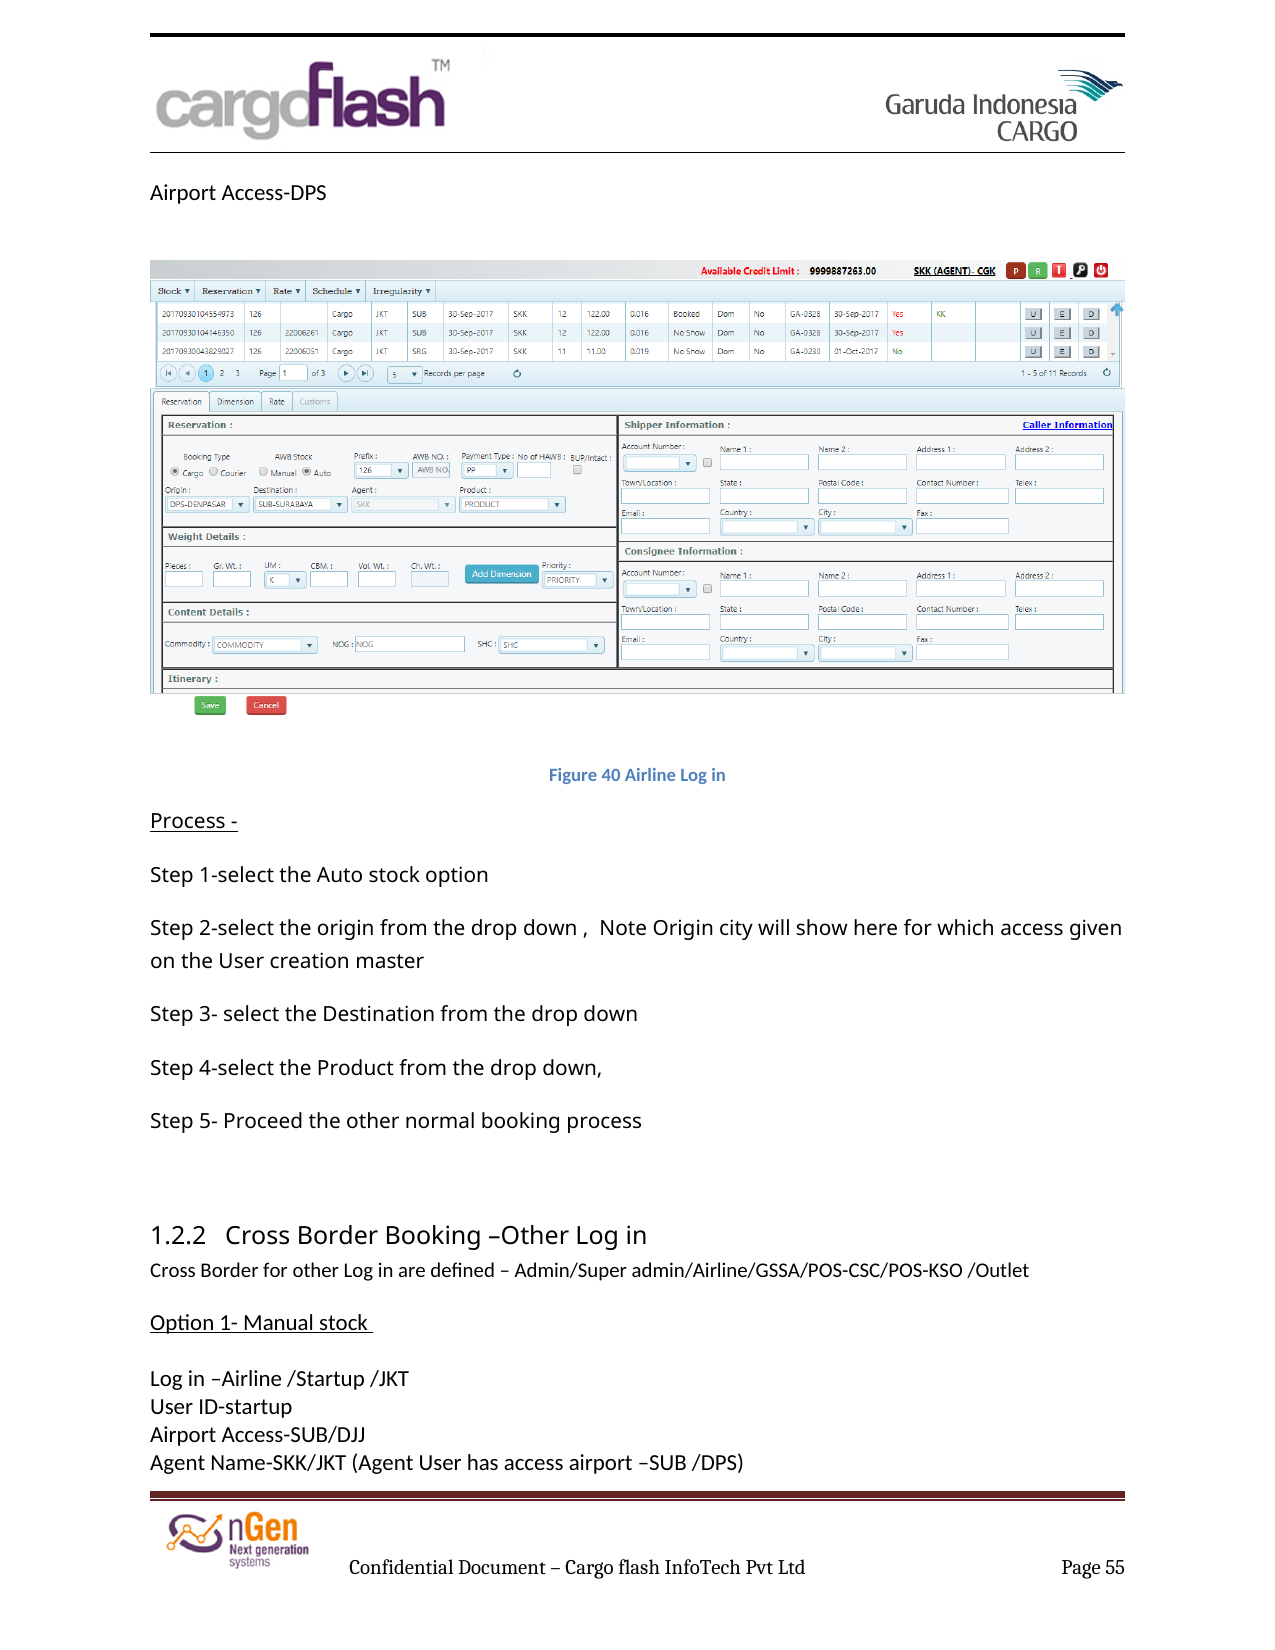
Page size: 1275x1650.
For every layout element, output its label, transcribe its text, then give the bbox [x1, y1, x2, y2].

text Step 4-select the Product from the drop down, [150, 1053, 1125, 1081]
text Process - [150, 807, 1125, 835]
picture [150, 260, 1125, 739]
picture [881, 59, 1127, 148]
text Airport Access-SUB/DJJ [150, 1420, 1125, 1448]
subtitle Cross Border Booking –Other Log in [150, 1217, 1125, 1251]
text Step 5- Proceed the other normal booking process [150, 1106, 1125, 1135]
text Cross Border for other Log in are defined – Admin/Super admin/Airline/GSSA/POS-CSC/POS-KSO /Outlet [150, 1258, 1125, 1283]
text Step 3- select the Destination from the drop down [150, 999, 1125, 1028]
text Agent Name-SKK/JKT (Agent User has access airport –SUB /DPS) [150, 1448, 1125, 1476]
picture [150, 1502, 327, 1575]
text Option 1- Manual stock [150, 1308, 1125, 1336]
text Airport Access-DPS [150, 178, 1125, 206]
text Step 2-select the origin from the drop down , Note Origin city will show here for which access given on the User creation master [150, 913, 1125, 974]
picture [103, 6, 525, 152]
text Log in –Airline /Startup /JKT [150, 1364, 1125, 1392]
text Step 1-select the Auto stock option [150, 860, 1125, 888]
text User ID-startup [150, 1392, 1125, 1420]
